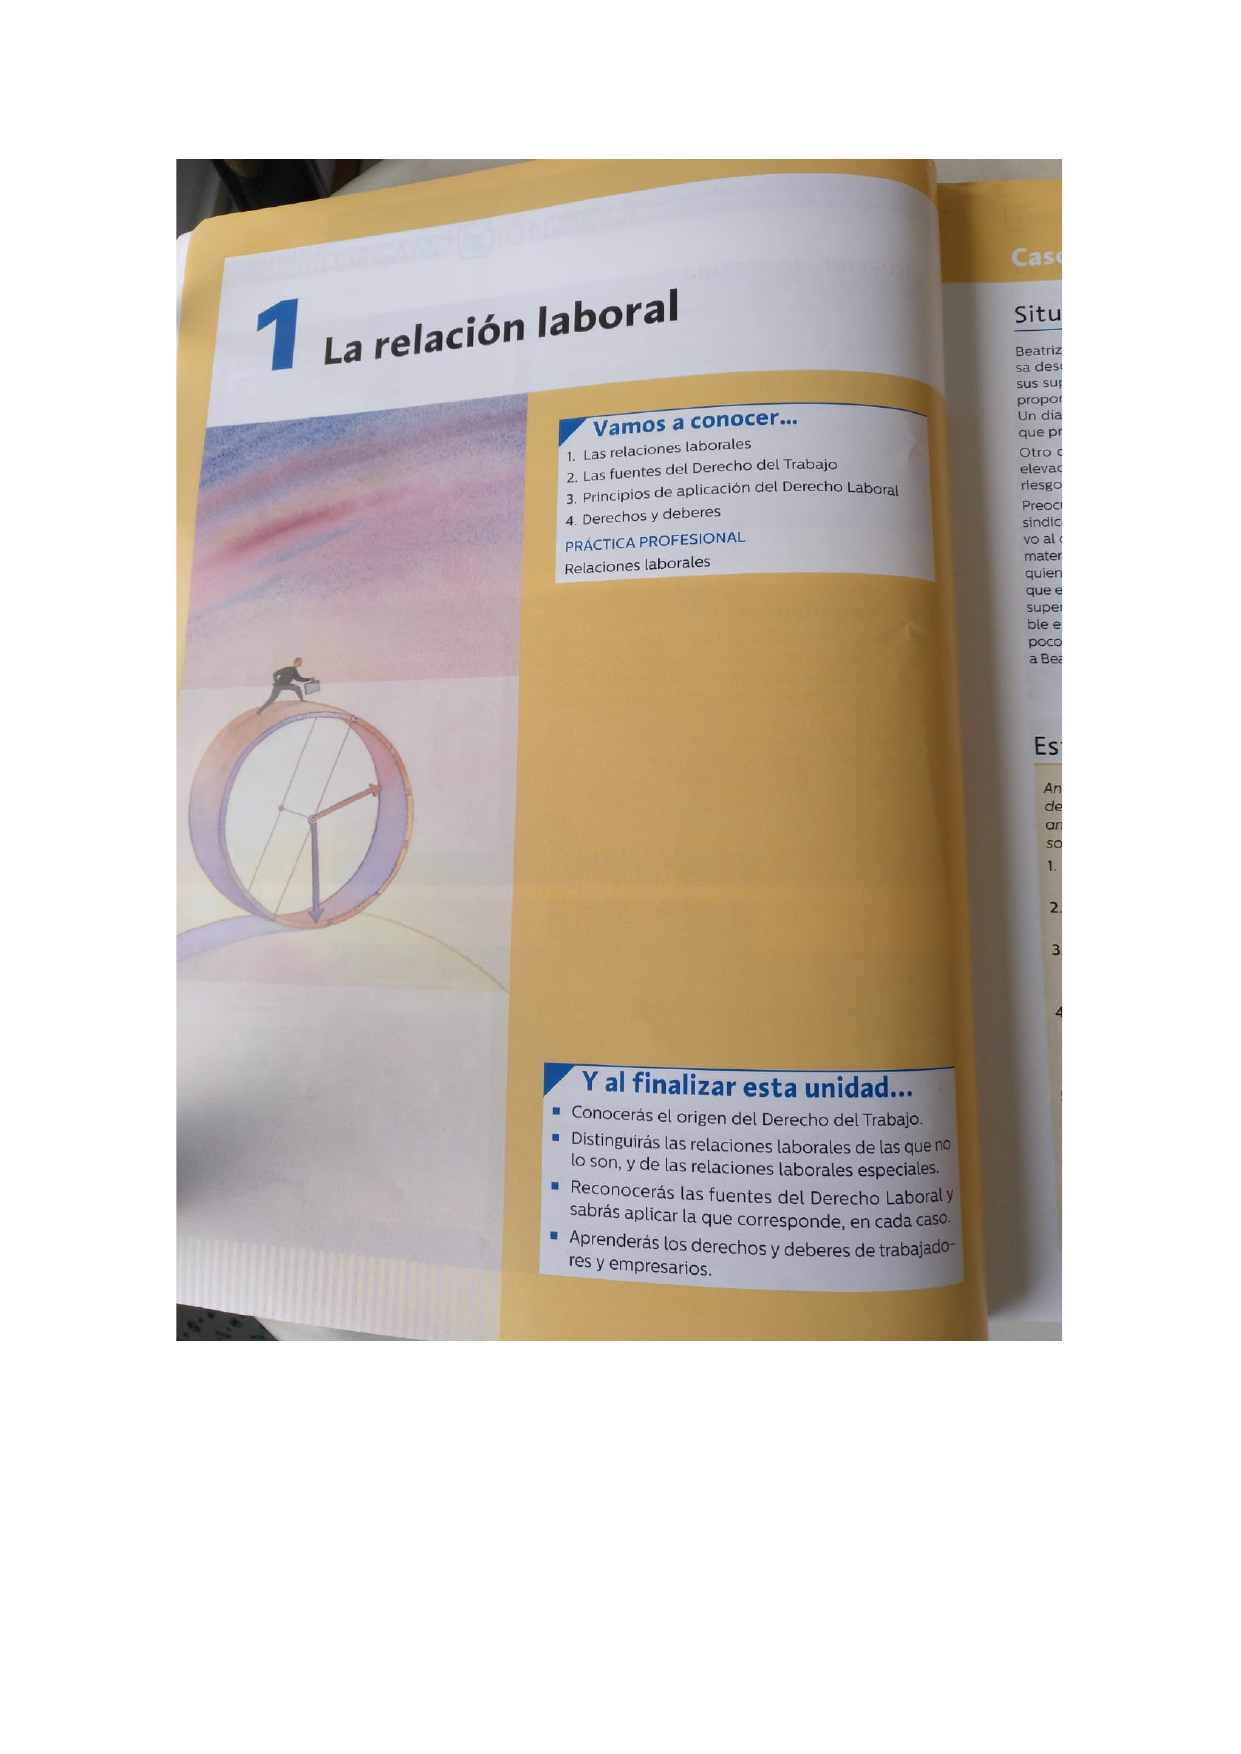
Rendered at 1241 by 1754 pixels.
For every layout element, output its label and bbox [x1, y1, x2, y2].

picture [176, 159, 1063, 1341]
